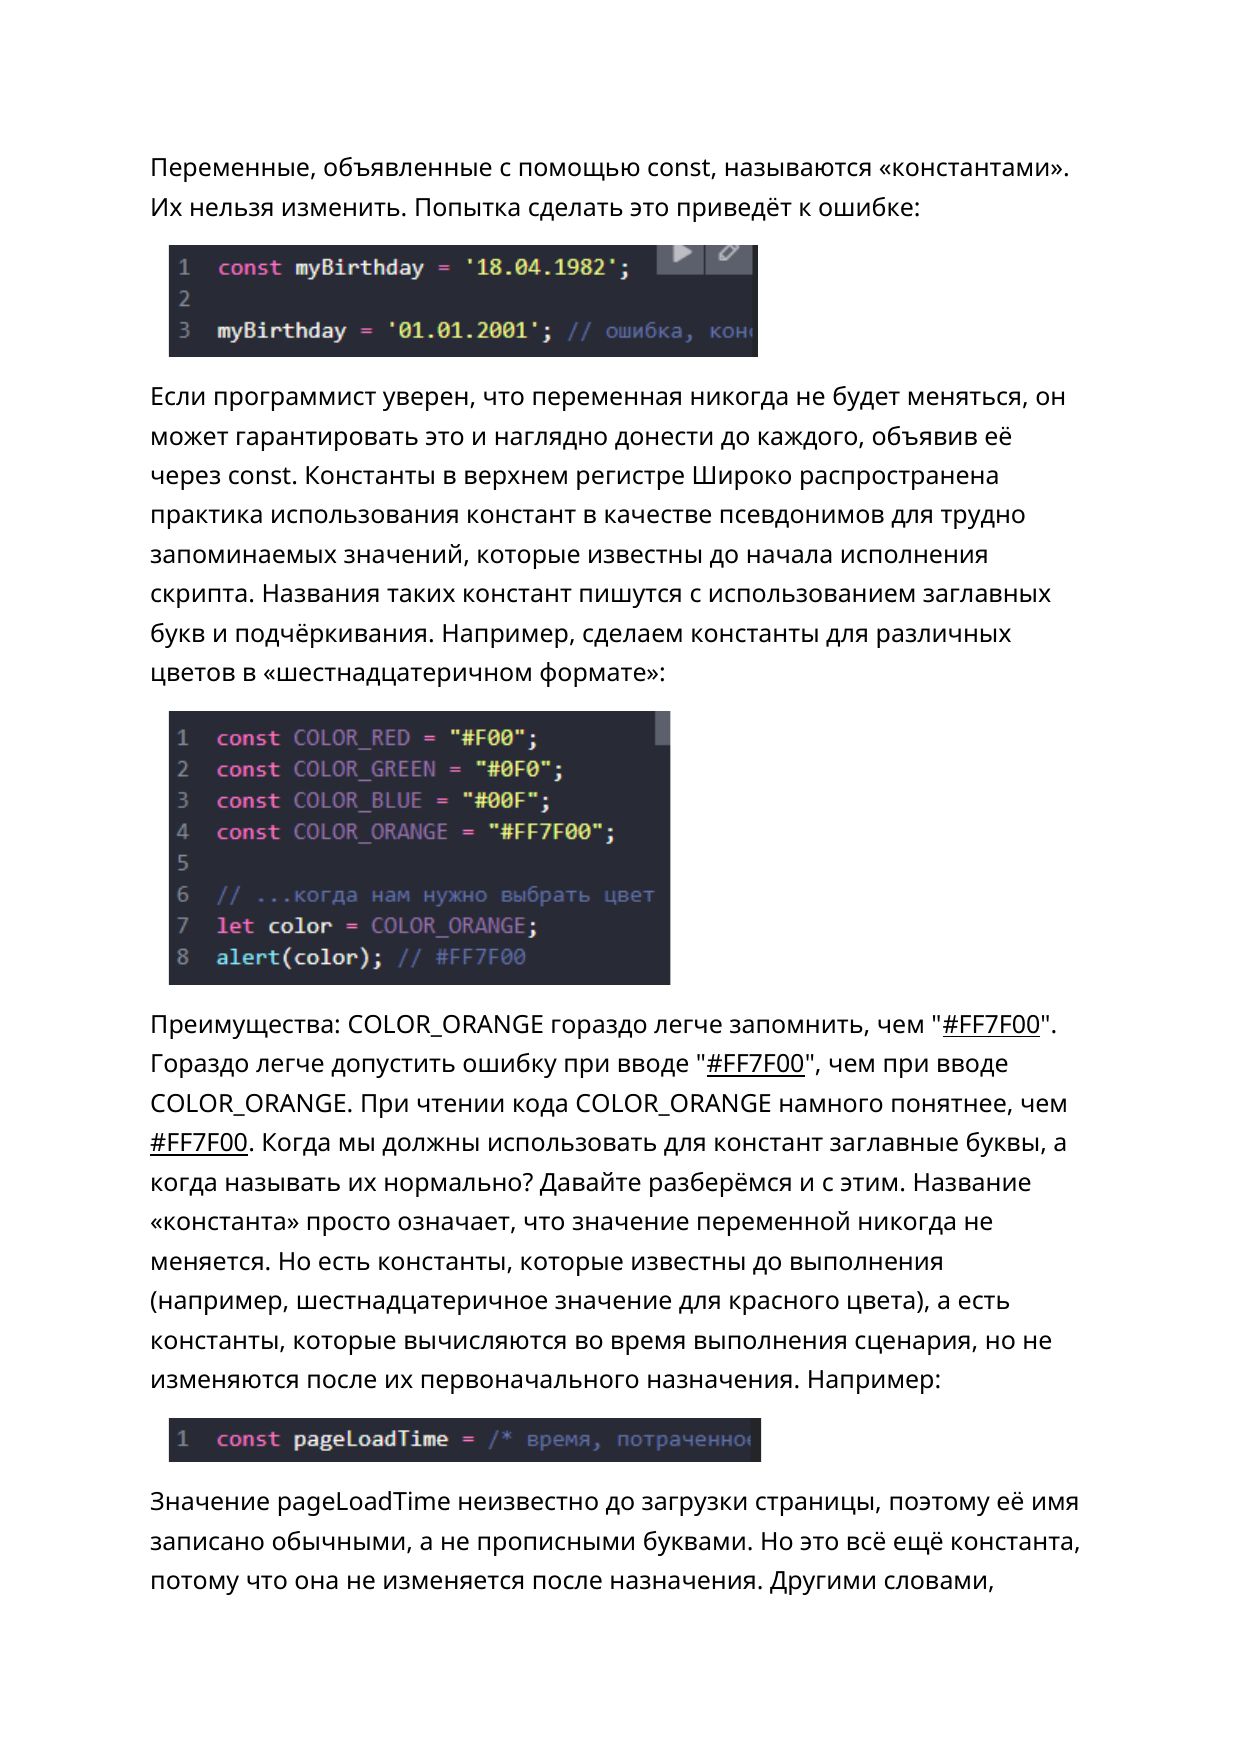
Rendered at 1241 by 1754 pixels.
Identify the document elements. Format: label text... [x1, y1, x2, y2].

text Преимущества: COLOR_ORANGE гораздо легче запомнить, чем "#FF7F00". Гораздо легче допустить ошибку при вводе "#FF7F00", чем при вводе COLOR_ORANGE. При чтении кода COLOR_ORANGE намного понятнее, чем #FF7F00. Когда мы должны использовать для констант заглавные буквы, а когда называть их нормально? Давайте разберёмся и с этим. Название «константа» просто означает, что значение переменной никогда не меняется. Но есть константы, которые известны до выполнения (например, шестнадцатеричное значение для красного цвета), а есть константы, которые вычисляются во время выполнения сценария, но не изменяются после их первоначального назначения. Например: [150, 1007, 1090, 1396]
text Если программист уверен, что переменная никогда не будет меняться, он может гарантировать это и наглядно донести до каждого, объявив её через const. Константы в верхнем регистре Широко распространена практика использования констант в качестве псевдонимов для трудно запоминаемых значений, которые известны до начала исполнения скрипта. Названия таких констант пишутся с использованием заглавных букв и подчёркивания. Например, сделаем константы для различных цветов в «шестнадцатеричном формате»: [150, 379, 1090, 689]
text Переменные, объявленные с помощью const, называются «константами». Их нельзя изменить. Попытка сделать это приведёт к ошибке: [150, 150, 1090, 223]
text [150, 1484, 1090, 1597]
